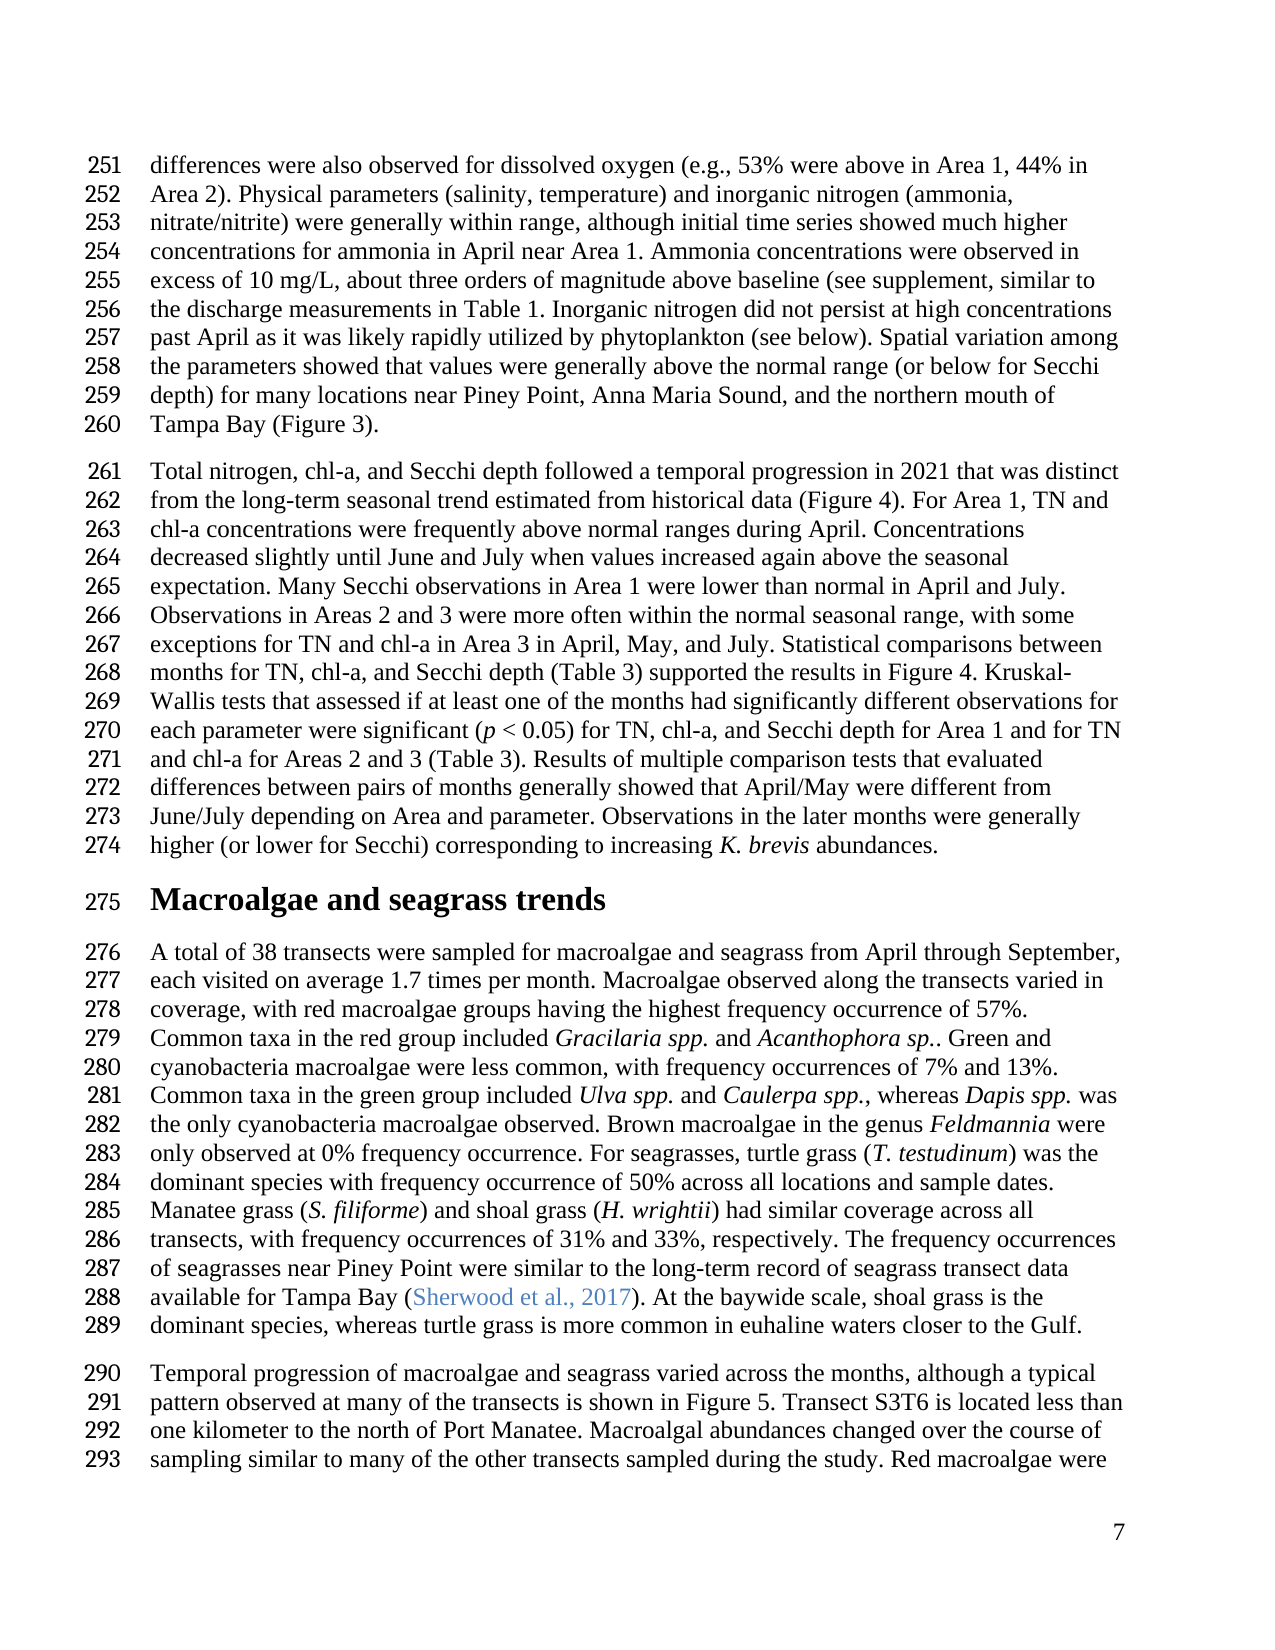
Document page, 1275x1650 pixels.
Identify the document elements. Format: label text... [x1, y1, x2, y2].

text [150, 150, 1125, 437]
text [150, 1358, 1125, 1473]
subtitle Macroalgae and seagrass trends [150, 879, 1125, 918]
text A total of 38 transects were sampled for macroalgae and seagrass from April through September, each visited on average 1.7 times per month. Macroalgae observed along the transects varied in coverage, with red macroalgae groups having the highest frequency occurrence of 57%. Common taxa in the red group included Gracilaria spp. and Acanthophora sp.. Green and cyanobacteria macroalgae were less common, with frequency occurrences of 7% and 13%. Common taxa in the green group included Ulva spp. and Caulerpa spp., whereas Dapis spp. was the only cyanobacteria macroalgae observed. Brown macroalgae in the genus Feldmannia were only observed at 0% frequency occurrence. For seagrasses, turtle grass (T. testudinum) was the dominant species with frequency occurrence of 50% across all locations and sample dates. Manatee grass (S. filiforme) and shoal grass (H. wrightii) had similar coverage across all transects, with frequency occurrences of 31% and 33%, respectively. The frequency occurrences of seagrasses near Piney Point were similar to the long-term record of seagrass transect data available for Tampa Bay (Sherwood et al., 2017). At the baywide scale, shoal grass is the dominant species, whereas turtle grass is more common in euhaline waters closer to the Gulf. [150, 937, 1125, 1339]
text Total nitrogen, chl-a, and Secchi depth followed a temporal progression in 2021 that was distinct from the long-term seasonal trend estimated from historical data (Figure 4). For Area 1, TN and chl-a concentrations were frequently above normal ranges during April. Concentrations decreased slightly until June and July when values increased again above the seasonal expectation. Many Secchi observations in Area 1 were lower than normal in April and July. Observations in Areas 2 and 3 were more often within the normal seasonal range, with some exceptions for TN and chl-a in Area 3 in April, May, and July. Statistical comparisons between months for TN, chl-a, and Secchi depth (Table 3) supported the results in Figure 4. Kruskal-Wallis tests that assessed if at least one of the months had significantly different observations for each parameter were significant (p < 0.05) for TN, chl-a, and Secchi depth for Area 1 and for TN and chl-a for Areas 2 and 3 (Table 3). Results of multiple comparison tests that evaluated differences between pairs of months generally showed that April/May were different from June/July depending on Area and parameter. Observations in the later months were generally higher (or lower for Secchi) corresponding to increasing K. brevis abundances. [150, 456, 1125, 859]
